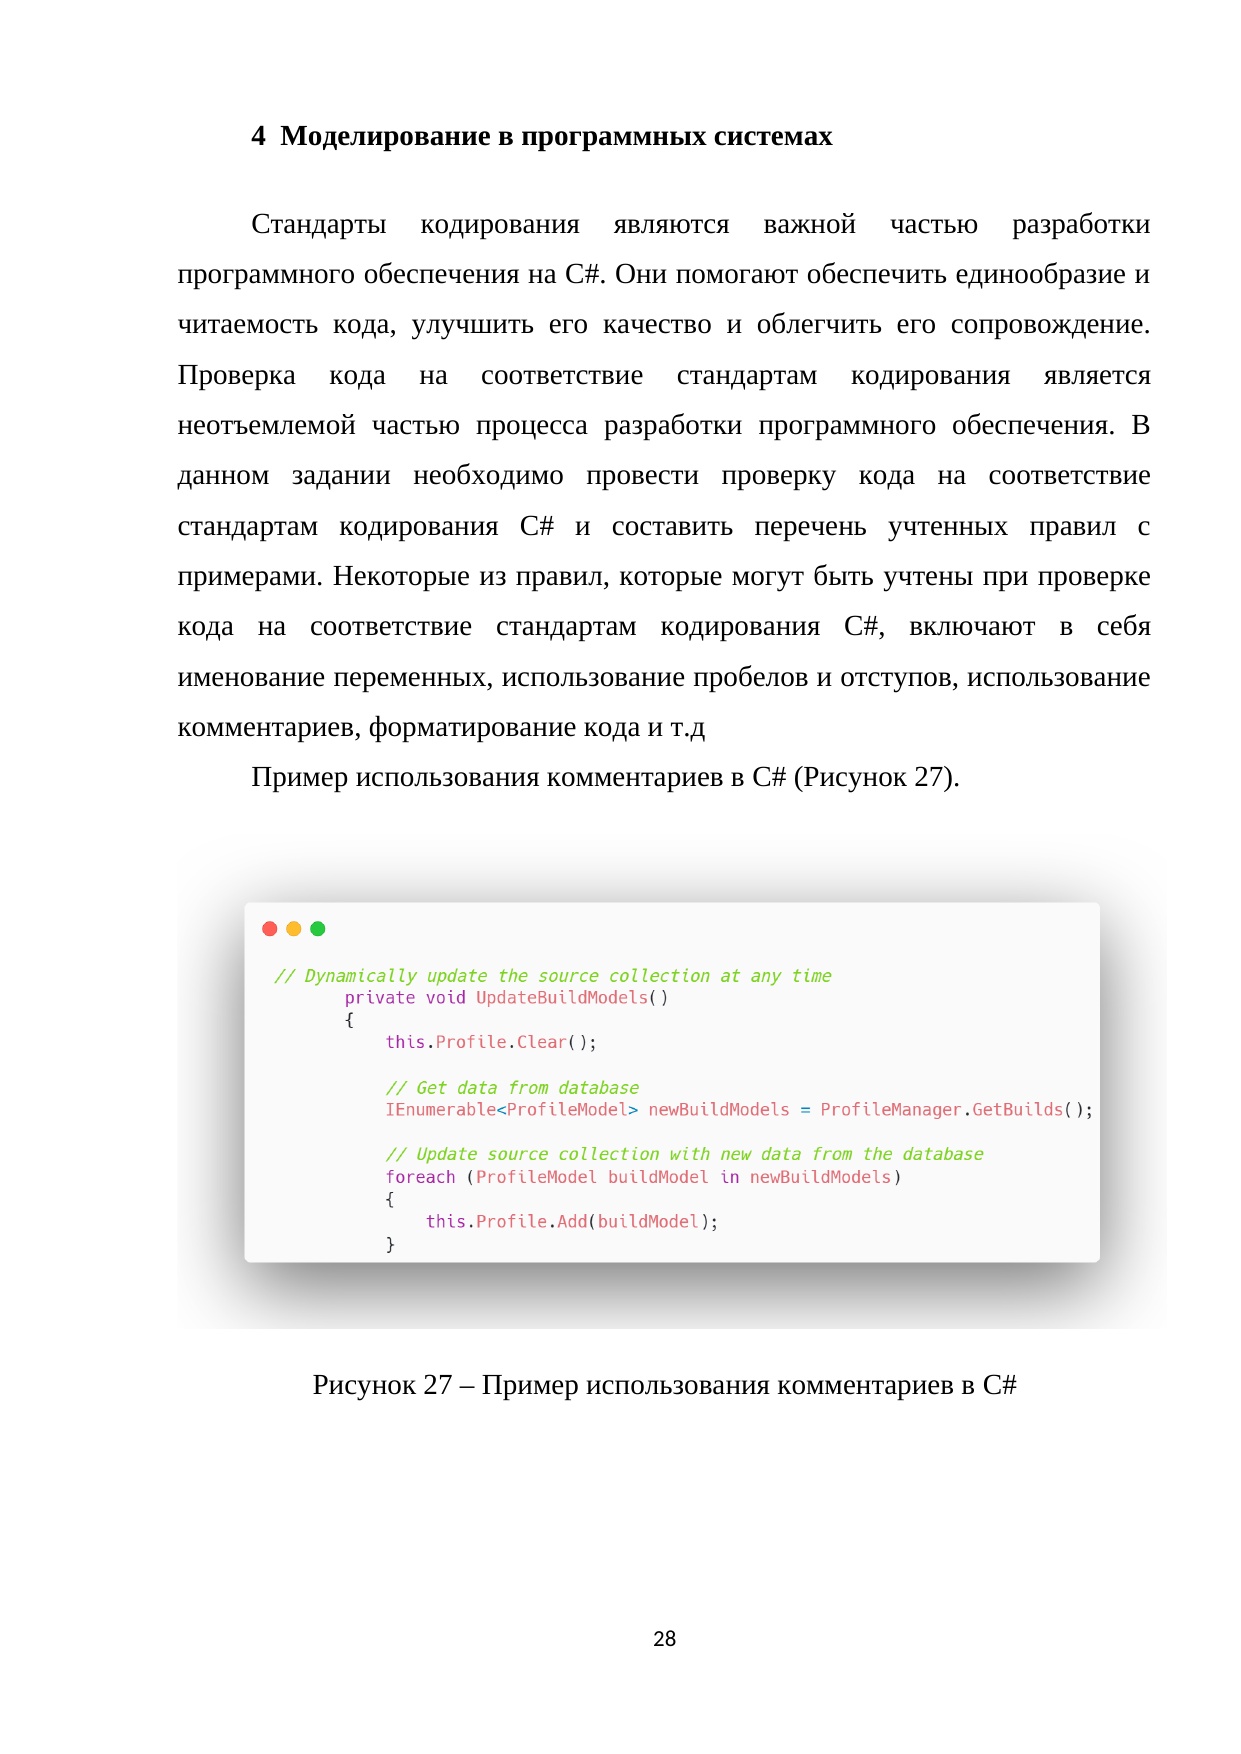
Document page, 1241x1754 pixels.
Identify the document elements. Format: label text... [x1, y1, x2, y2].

text Стандарты кодирования являются важной частью разработки программного обеспечения на C#. Они помогают обеспечить единообразие и читаемость кода, улучшить его качество и облегчить его сопровождение. Проверка кода на соответствие стандартам кодирования является неотъемлемой частью процесса разработки программного обеспечения. В данном задании необходимо провести проверку кода на соответствие стандартам кодирования С# и составить перечень учтенных правил с примерами. Некоторые из правил, которые могут быть учтены при проверке кода на соответствие стандартам кодирования С#, включают в себя именование переменных, использование пробелов и отступов, использование комментариев, форматирование кода и т.д [177, 206, 1152, 743]
text Пример использования комментариев в C# (Рисунок 27). [177, 759, 1152, 793]
picture [177, 834, 1167, 1329]
text Рисунок 27 – Пример использования комментариев в C# [177, 1367, 1152, 1401]
subtitle 4 Моделирование в программных системах [251, 118, 1152, 152]
